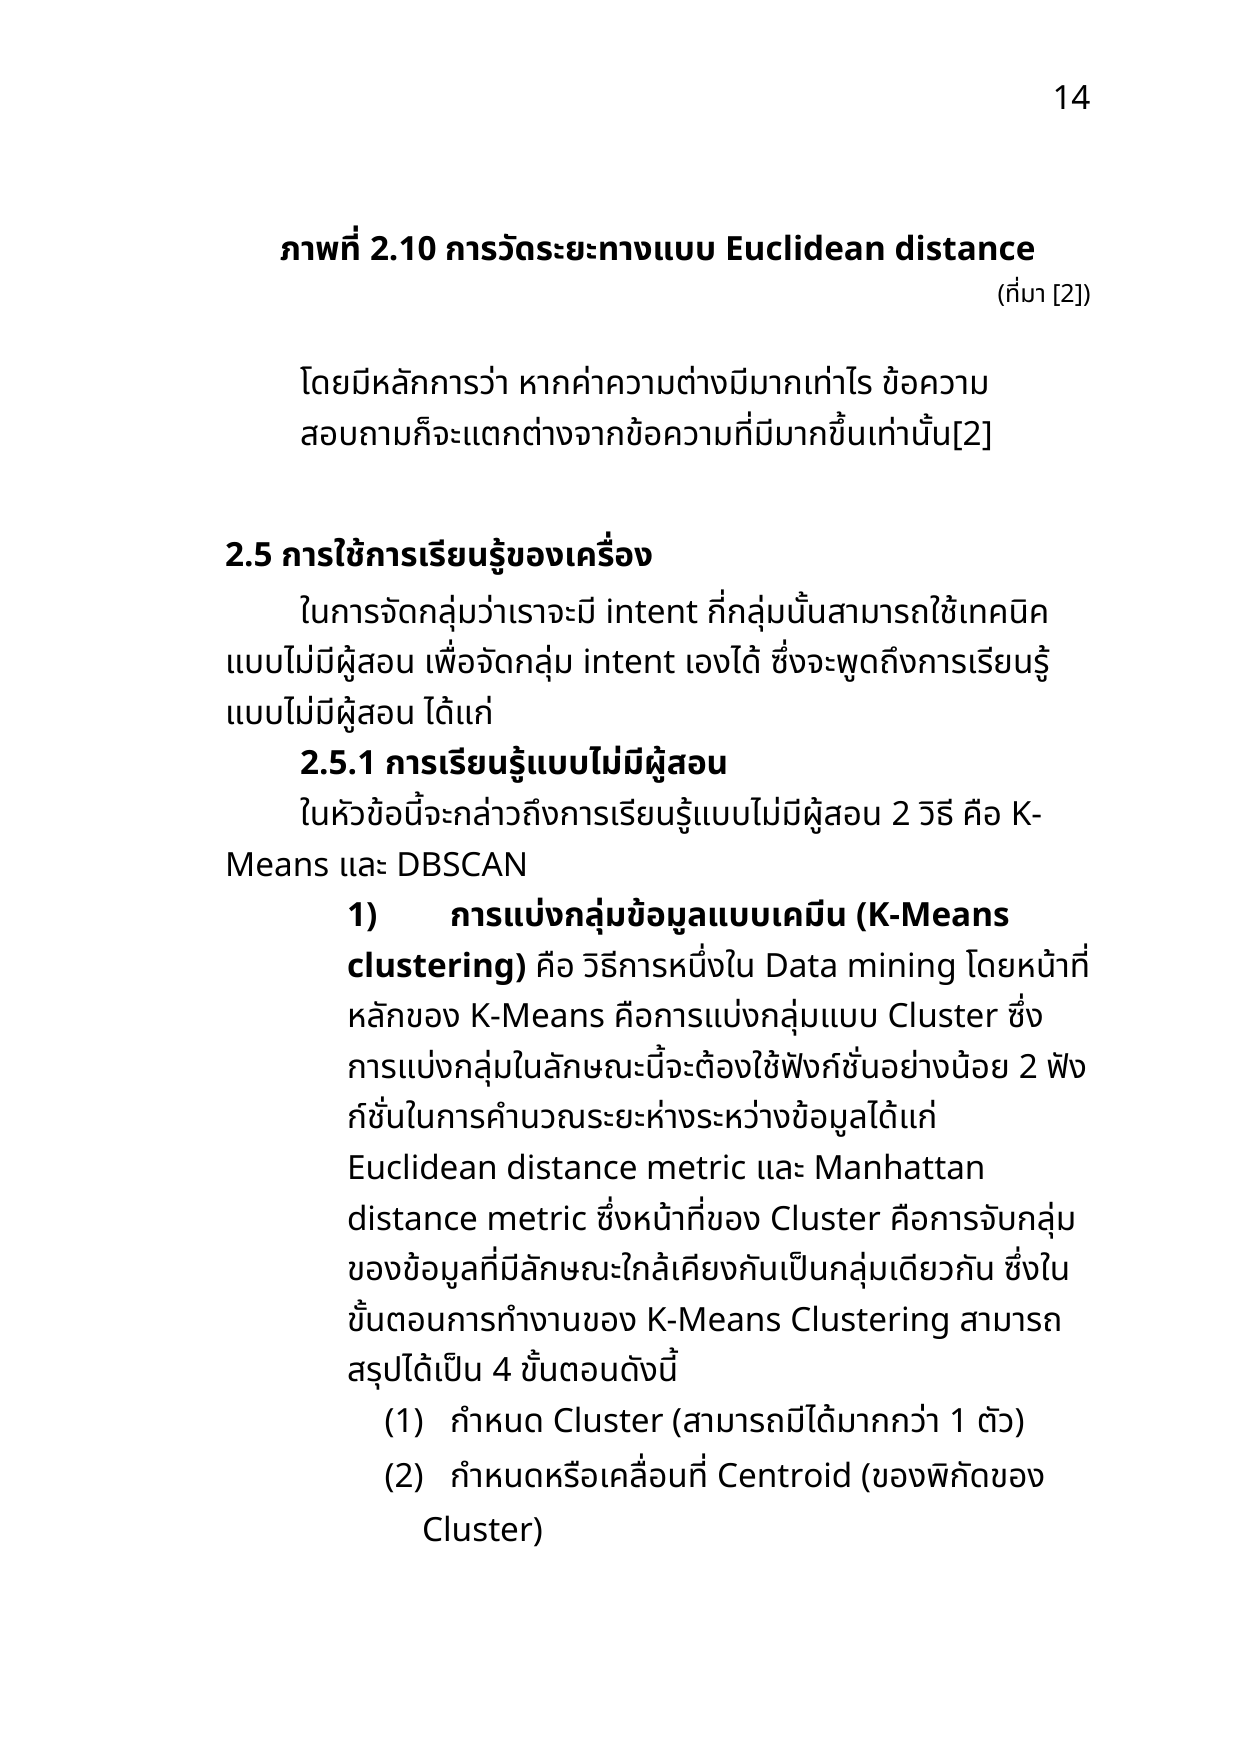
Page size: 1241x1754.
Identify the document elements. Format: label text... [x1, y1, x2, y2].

text (ที่มา [2]) [225, 276, 1090, 314]
list การแบ่งกลุ่มข้อมูลแบบเคมีน (K-Means clustering) คือ วิธีการหนึ่งใน Data mining โดยหน้าที่หลักของ K-Means คือการแบ่งกลุ่มแบบ Cluster ซึ่งการแบ่งกลุ่มในลักษณะนี้จะต้องใช้ฟังก์ชั่นอย่างน้อย 2 ฟังก์ชั่นในการคำนวณระยะห่างระหว่างข้อมูลได้แก่ Euclidean distance metric และ Manhattan distance metric ซึ่งหน้าที่ของ Cluster คือการจับกลุ่มของข้อมูลที่มีลักษณะใกล้เคียงกันเป็นกลุ่มเดียวกัน ซึ่งในขั้นตอนการทำงานของ K-Means Clustering สามารถสรุปได้เป็น 4 ขั้นตอนดังนี้ [347, 891, 1090, 1397]
text ภาพที่ 2.10 การวัดระยะทางแบบ Euclidean distance [225, 225, 1090, 276]
list กำหนด Cluster (สามารถมีได้มากกว่า 1 ตัว) [384, 1397, 1090, 1447]
subtitle 2.5 การใช้การเรียนรู้ของเครื่อง [225, 531, 1090, 581]
text ในการจัดกลุ่มว่าเราจะมี intent กี่กลุ่มนั้นสามารถใช้เทคนิคแบบไม่มีผู้สอน เพื่อจัดกลุ่ม intent เองได้ ซึ่งจะพูดถึงการเรียนรู้แบบไม่มีผู้สอน ได้แก่ [225, 587, 1090, 739]
text โดยมีหลักการว่า หากค่าความต่างมีมากเท่าไร ข้อความสอบถามก็จะแตกต่างจากข้อความที่มีมากขึ้นเท่านั้น[2] [300, 359, 1090, 460]
title 2.5.1 การเรียนรู้แบบไม่มีผู้สอน [225, 739, 1090, 790]
text ในหัวข้อนี้จะกล่าวถึงการเรียนรู้แบบไม่มีผู้สอน 2 วิธี คือ K-Means และ DBSCAN [225, 790, 1090, 891]
list กำหนดหรือเคลื่อนที่ Centroid (ของพิกัดของ Cluster) [384, 1451, 1090, 1551]
